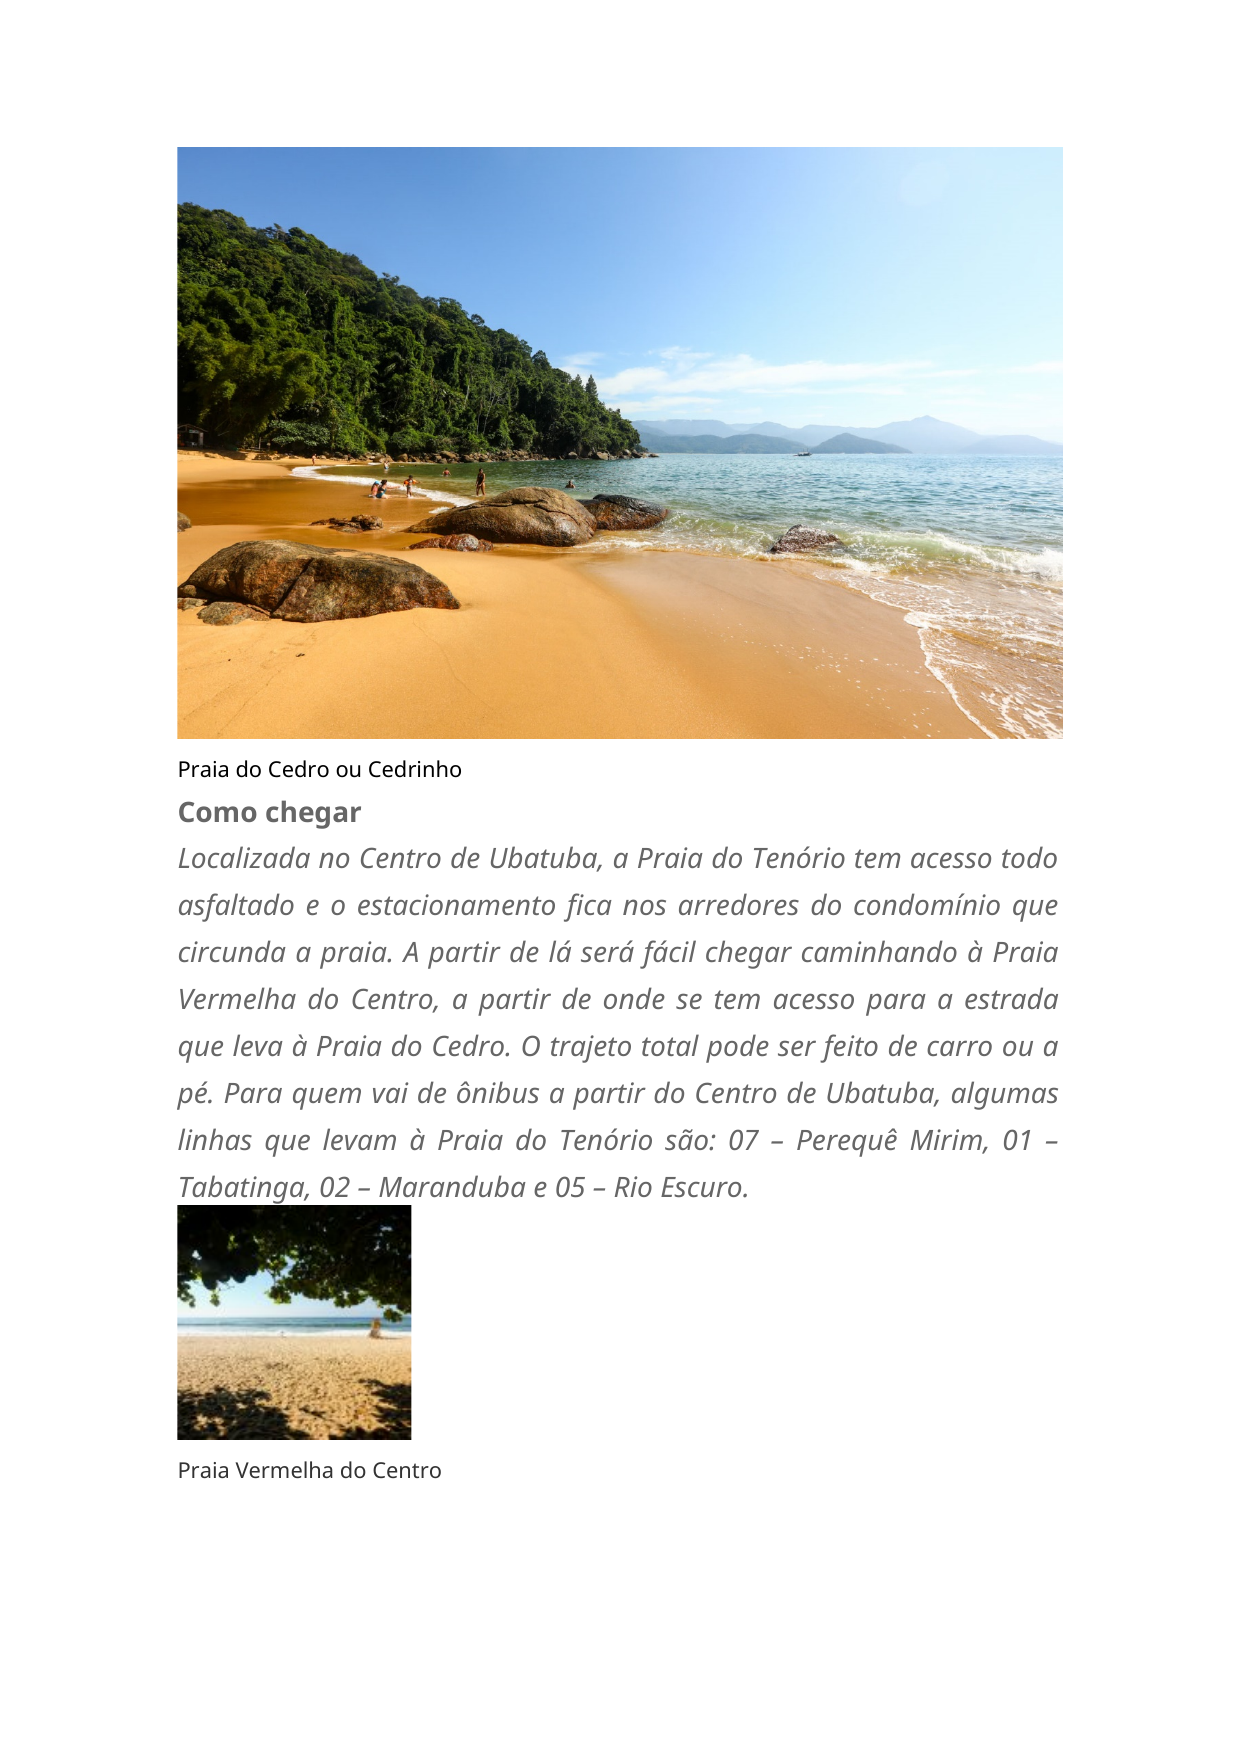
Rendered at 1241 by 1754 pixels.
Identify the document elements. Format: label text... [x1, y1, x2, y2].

text Praia Vermelha do Centro [177, 1439, 1063, 1484]
text Como chegar [177, 783, 1063, 830]
picture [177, 1205, 412, 1440]
text Praia do Cedro ou Cedrinho [177, 739, 1063, 783]
picture [177, 147, 1063, 739]
text Localizada no Centro de Ubatuba, a Praia do Tenório tem acesso todo asfaltado e o estacionamento fica nos arredores do condomínio que circunda a praia. A partir de lá será fácil chegar caminhando à Praia Vermelha do Centro, a partir de onde se tem acesso para a estrada que leva à Praia do Cedro. O trajeto total pode ser feito de carro ou a pé. Para quem vai de ônibus a partir do Centro de Ubatuba, algumas linhas que levam à Praia do Tenório são: 07 – Perequê Mirim, 01 – Tabatinga, 02 – Maranduba e 05 – Rio Escuro. [177, 830, 1063, 1205]
